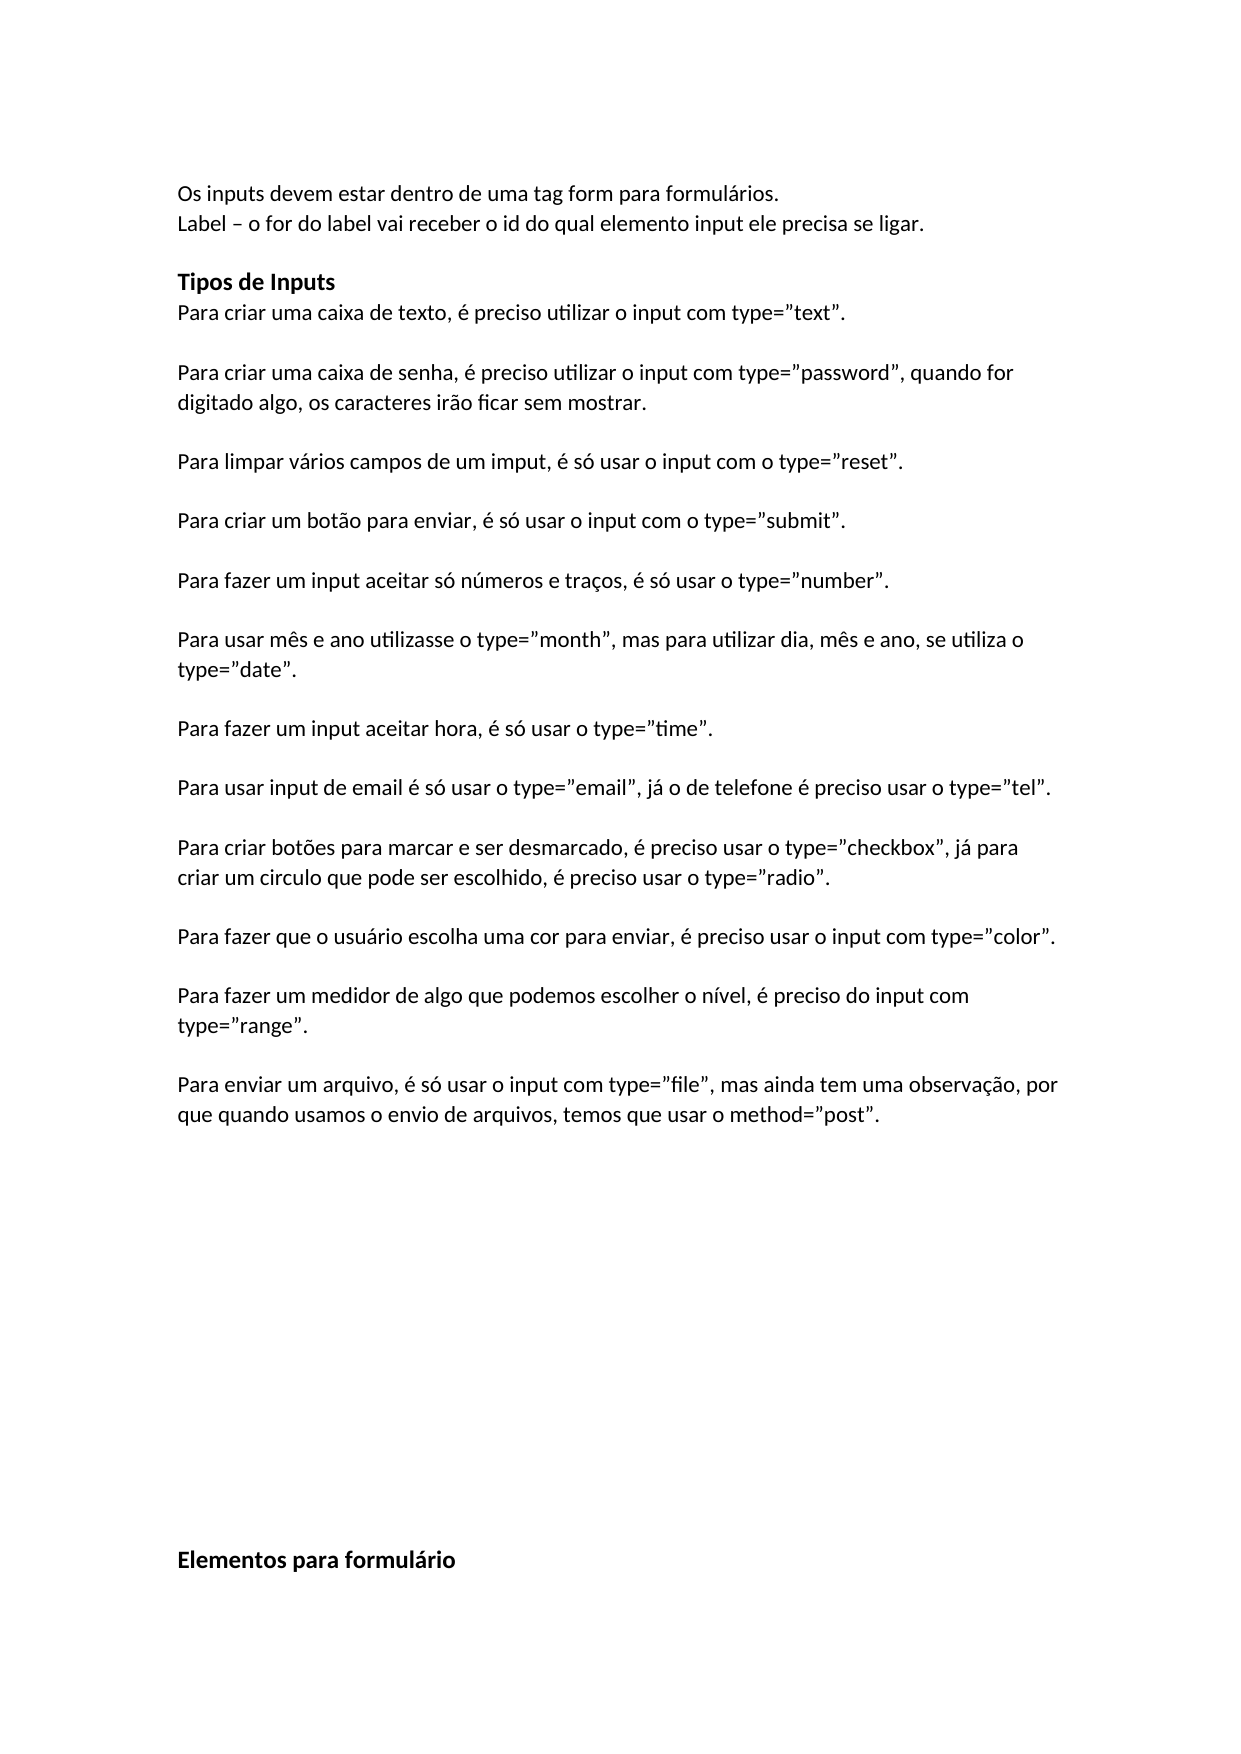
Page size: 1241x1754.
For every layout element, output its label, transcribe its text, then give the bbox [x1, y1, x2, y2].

text Para criar uma caixa de senha, é preciso utilizar o input com type=”password”, quando for digitado algo, os caracteres irão ficar sem mostrar. [177, 327, 1063, 416]
text Para fazer que o usuário escolha uma cor para enviar, é preciso usar o input com type=”color”. [177, 920, 1063, 950]
text Para enviar um arquivo, é só usar o input com type=”file”, mas ainda tem uma observação, por que quando usamos o envio de arquivos, temos que usar o method=”post”. [177, 1069, 1063, 1128]
text Para criar botões para marcar e ser desmarcado, é preciso usar o type=”checkbox”, já para criar um circulo que pode ser escolhido, é preciso usar o type=”radio”. [177, 831, 1063, 891]
text Para usar mês e ano utilizasse o type=”month”, mas para utilizar dia, mês e ano, se utiliza o type=”date”. [177, 594, 1063, 683]
text Para fazer um input aceitar só números e traços, é só usar o type=”number”. [177, 564, 1063, 594]
text Label – o for do label vai receber o id do qual elemento input ele precisa se ligar. [177, 207, 1063, 237]
text Elementos para formulário [177, 1544, 1063, 1574]
text Os inputs devem estar dentro de uma tag form para formulários. [177, 177, 1063, 207]
text Para criar um botão para enviar, é só usar o input com o type=”submit”. [177, 505, 1063, 534]
text Para limpar vários campos de um imput, é só usar o input com o type=”reset”. [177, 416, 1063, 475]
text Para usar input de email é só usar o type=”email”, já o de telefone é preciso usar o type=”tel”. [177, 772, 1063, 802]
text Para fazer um input aceitar hora, é só usar o type=”time”. [177, 683, 1063, 742]
text Para fazer um medidor de algo que podemos escolher o nível, é preciso do input com type=”range”. [177, 980, 1063, 1039]
text Tipos de Inputs [177, 266, 1063, 297]
text Para criar uma caixa de texto, é preciso utilizar o input com type=”text”. [177, 297, 1063, 327]
